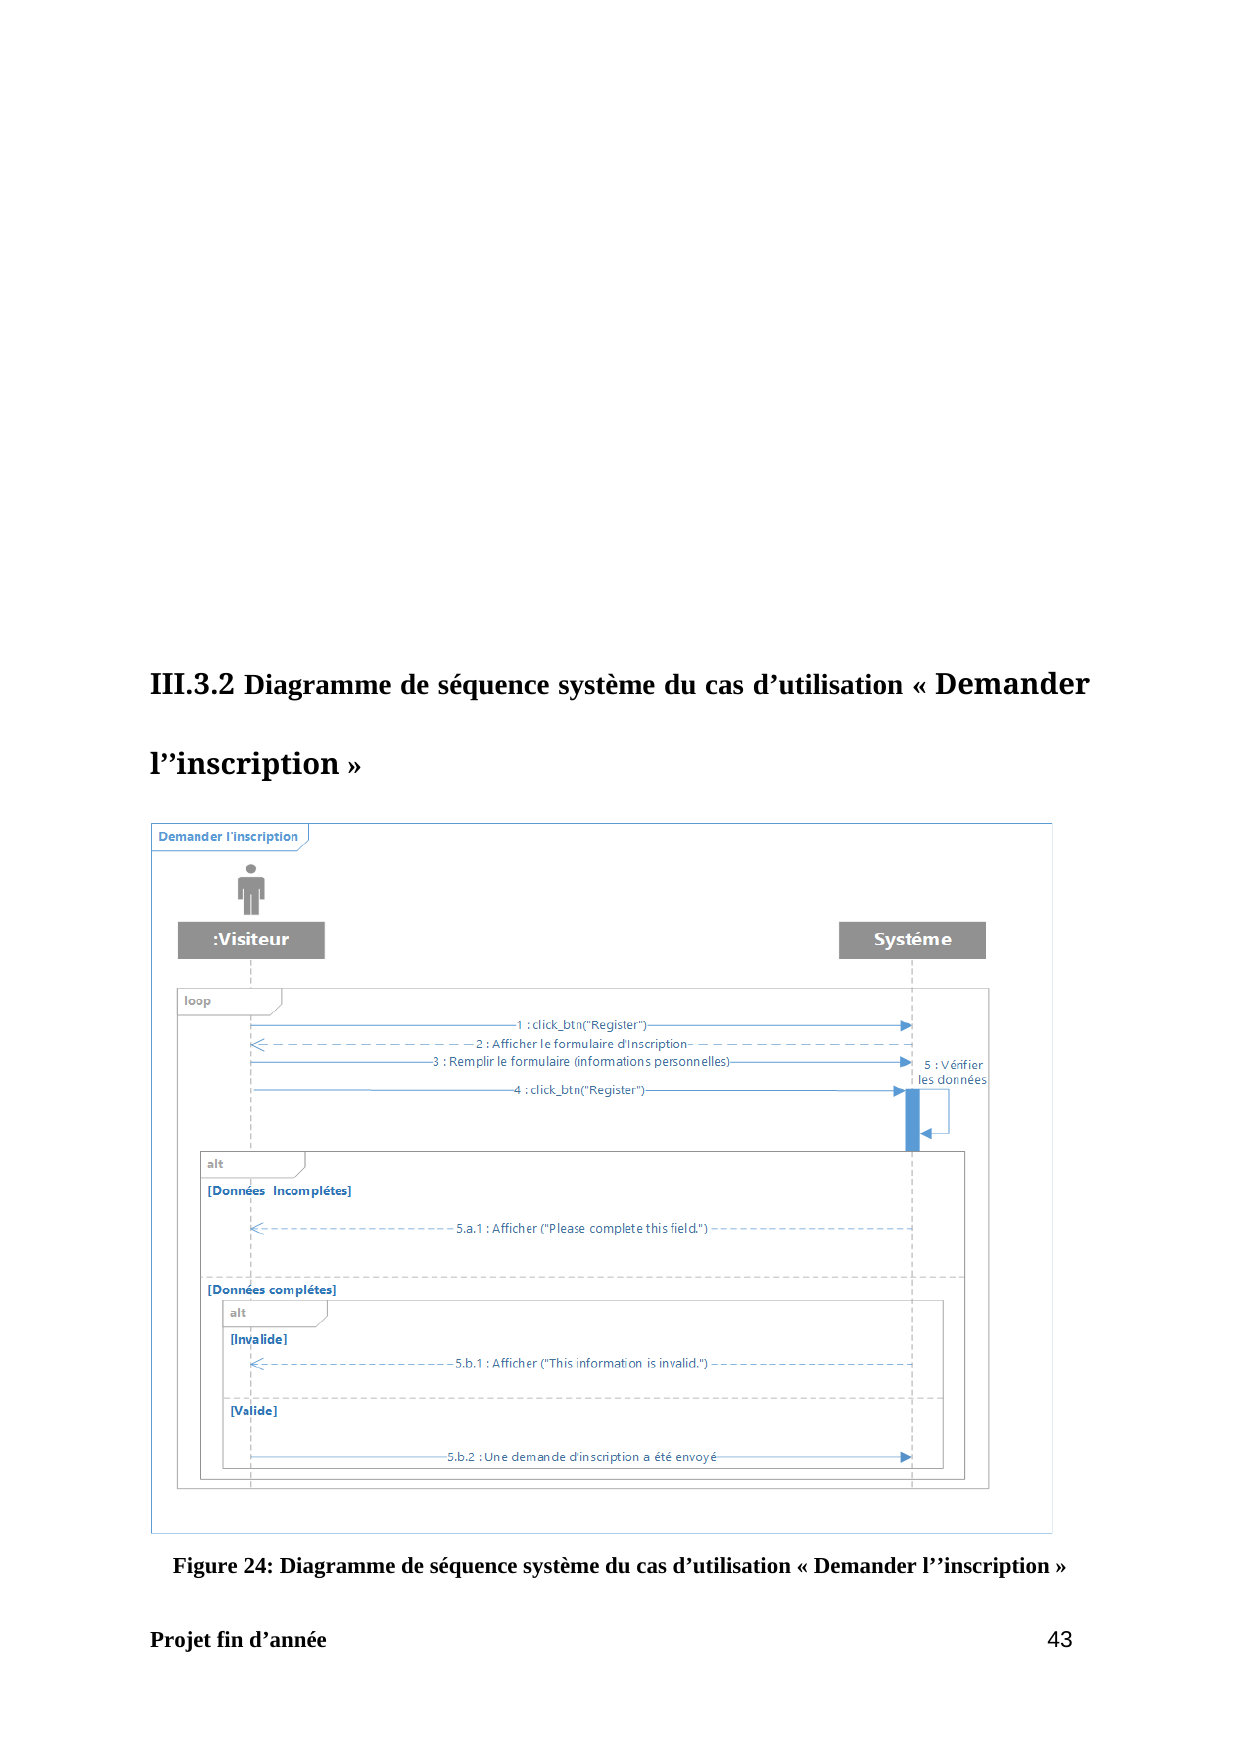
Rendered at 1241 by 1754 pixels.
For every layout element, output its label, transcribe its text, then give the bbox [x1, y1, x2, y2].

text Figure 24: Diagramme de séquence système du cas d’utilisation « Demander l’’inscription » [150, 1552, 1090, 1579]
subtitle III.3.2 Diagramme de séquence système du cas d’utilisation « Demander l’’inscription » [150, 663, 1090, 783]
picture [150, 822, 1053, 1534]
